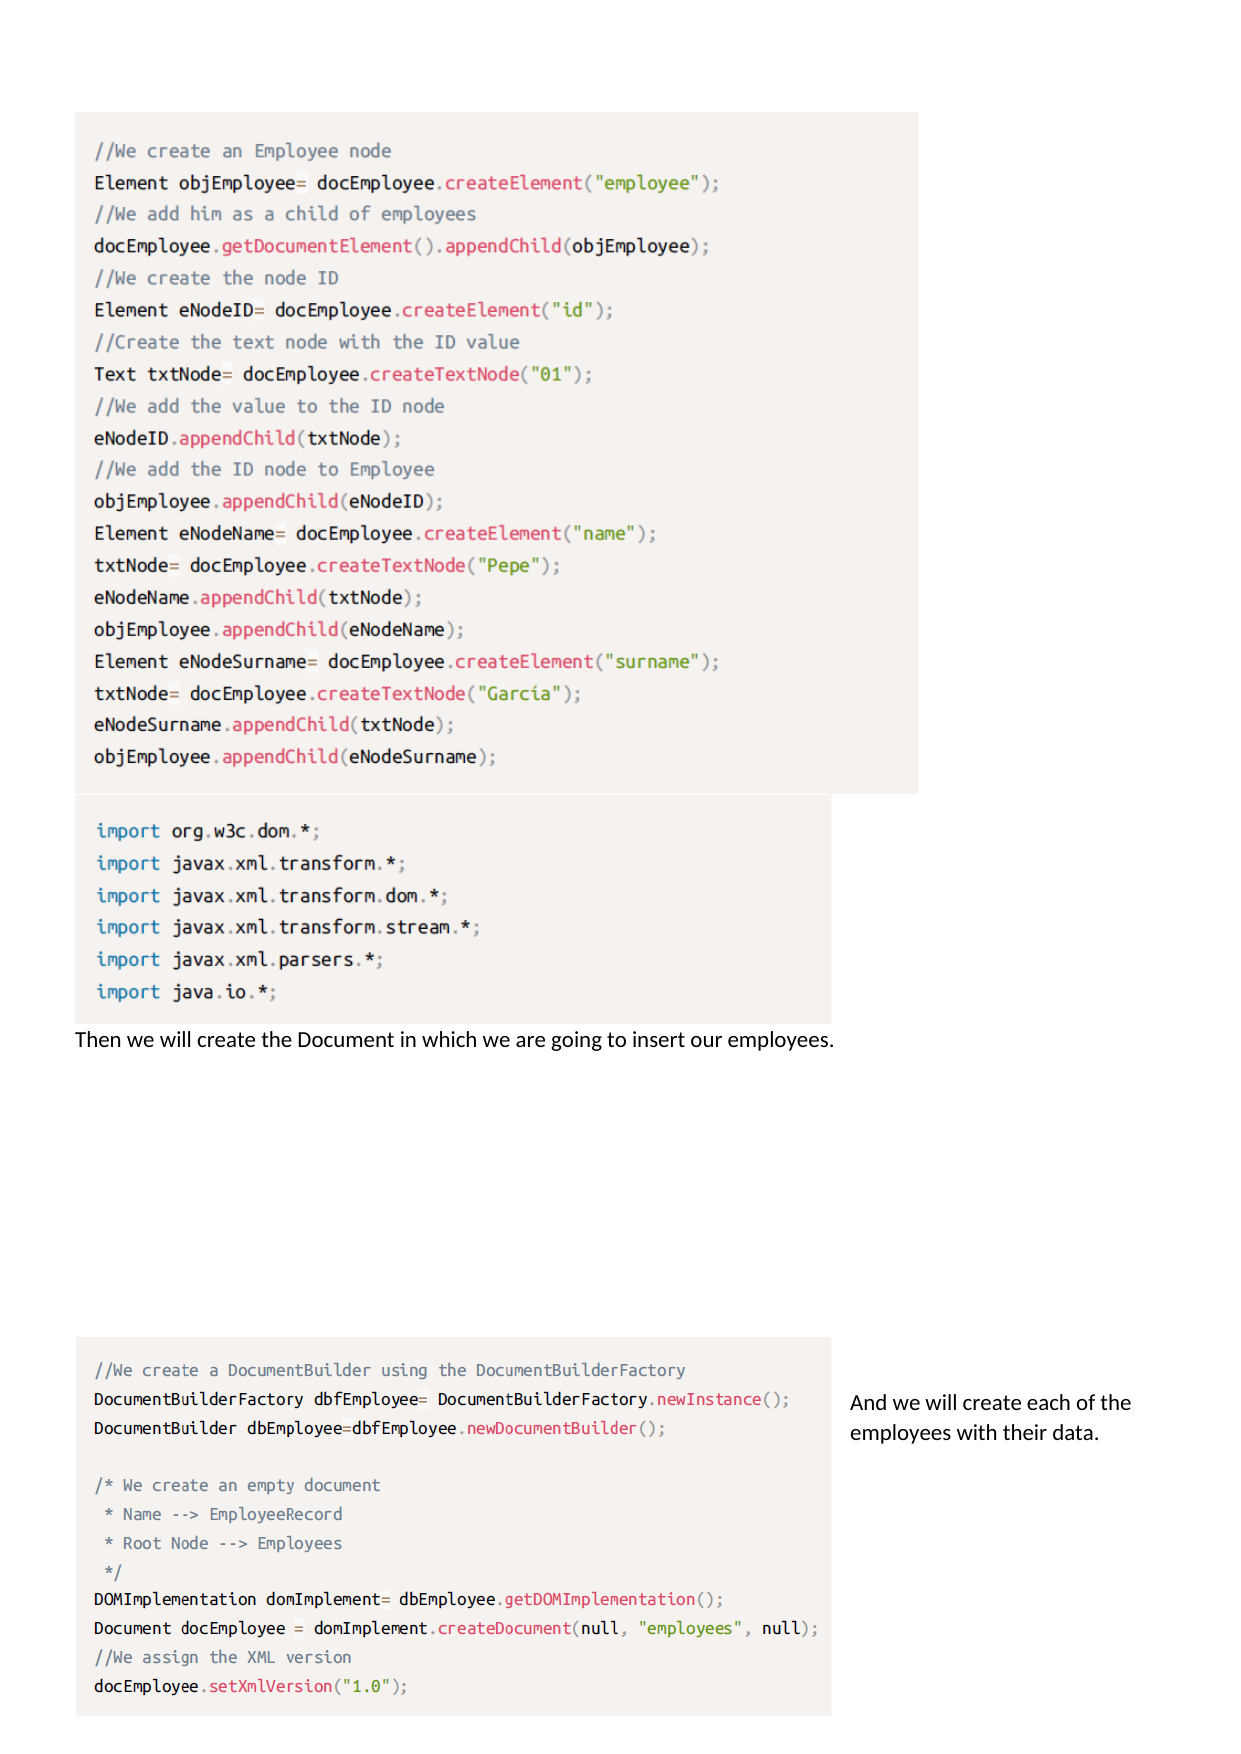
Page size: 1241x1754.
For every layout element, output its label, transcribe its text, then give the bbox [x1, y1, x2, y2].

picture [74, 112, 918, 794]
picture [76, 1337, 832, 1716]
picture [75, 795, 832, 1024]
text And we will create each of the employees with their data. [832, 1388, 1165, 1446]
text Then we will create the Document in which we are going to insert our employees. [75, 1026, 1165, 1054]
